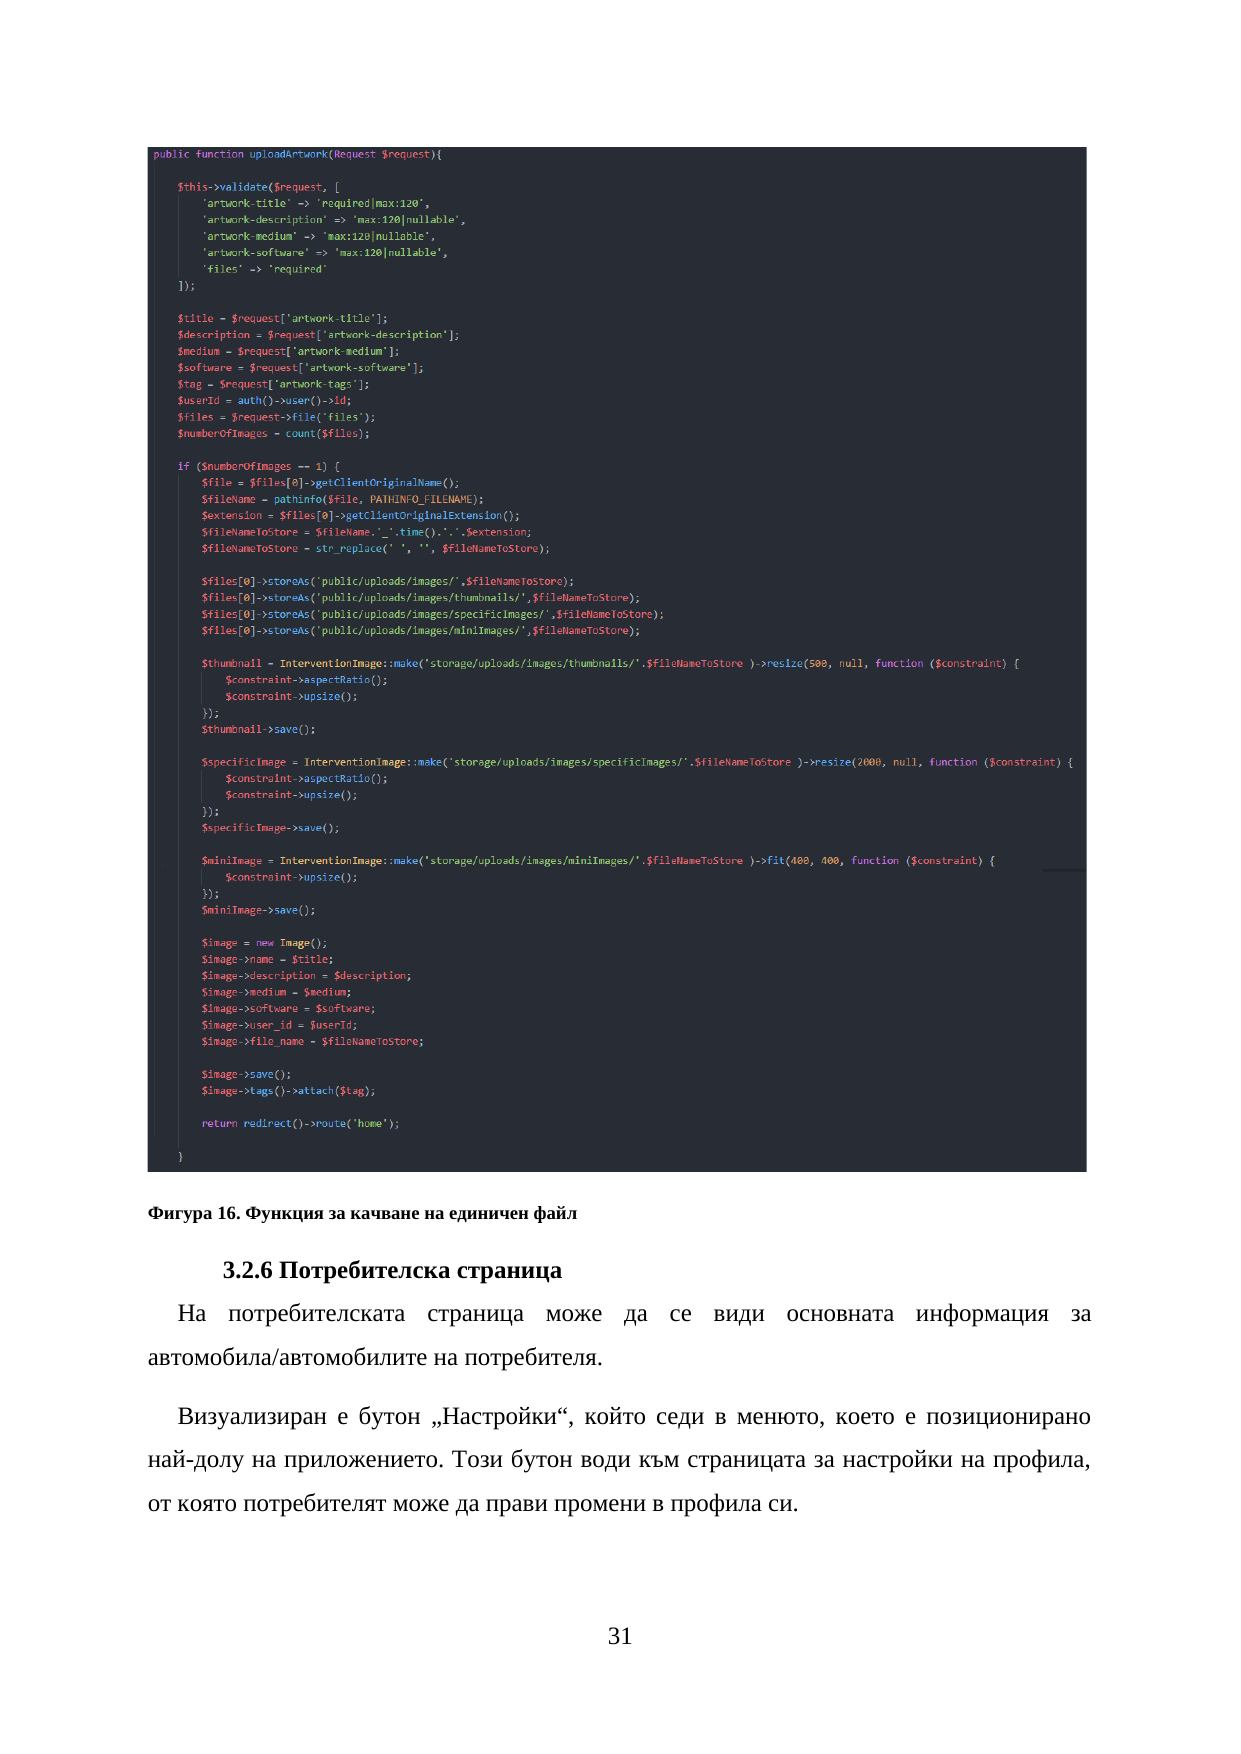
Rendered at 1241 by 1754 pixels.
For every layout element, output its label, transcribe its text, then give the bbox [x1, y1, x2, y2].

picture [147, 147, 1087, 1172]
subtitle Потребителска страница [223, 1255, 1092, 1284]
text Визуализиран е бутон „Настройки“, който седи в менюто, което е позиционирано най-долу на приложението. Този бутон води към страницата за настройки на профила, от която потребителят може да прави промени в профила си. [148, 1401, 1092, 1516]
text На потребителската страница може да се види основната информация за автомобила/автомобилите на потребителя. [148, 1298, 1092, 1370]
text Фигура 16. Функция за качване на единичен файл [148, 1202, 1092, 1224]
